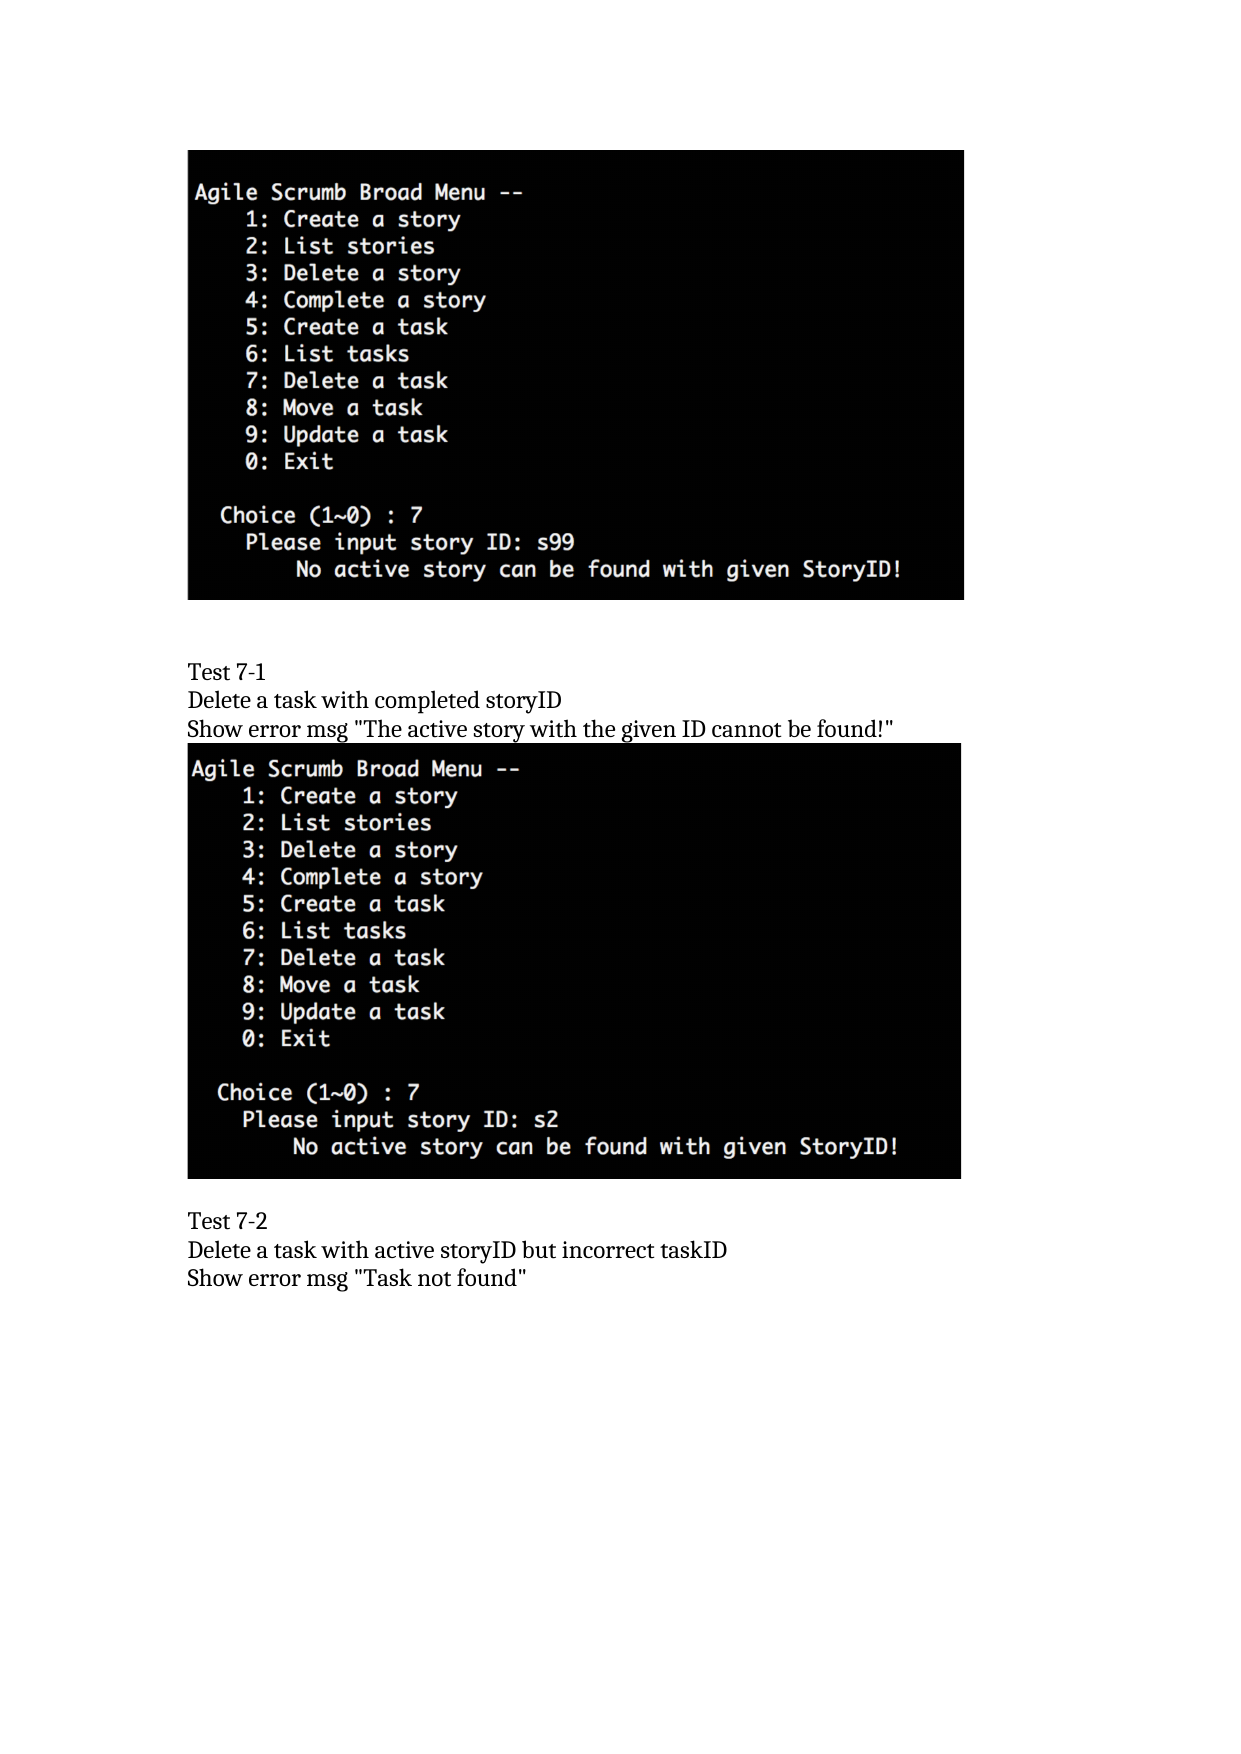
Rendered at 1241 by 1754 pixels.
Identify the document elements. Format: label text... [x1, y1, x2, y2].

text Show error msg "Task not found" [187, 1264, 1053, 1293]
text Test 7-1 [187, 657, 1053, 686]
text Test 7-2 [187, 1207, 1053, 1236]
picture [187, 150, 965, 600]
text Delete a task with active storyID but incorrect taskID [187, 1236, 1053, 1264]
text Delete a task with completed storyID [187, 686, 1053, 715]
picture [187, 743, 962, 1179]
text Show error msg "The active story with the given ID cannot be found!" [187, 715, 1053, 744]
